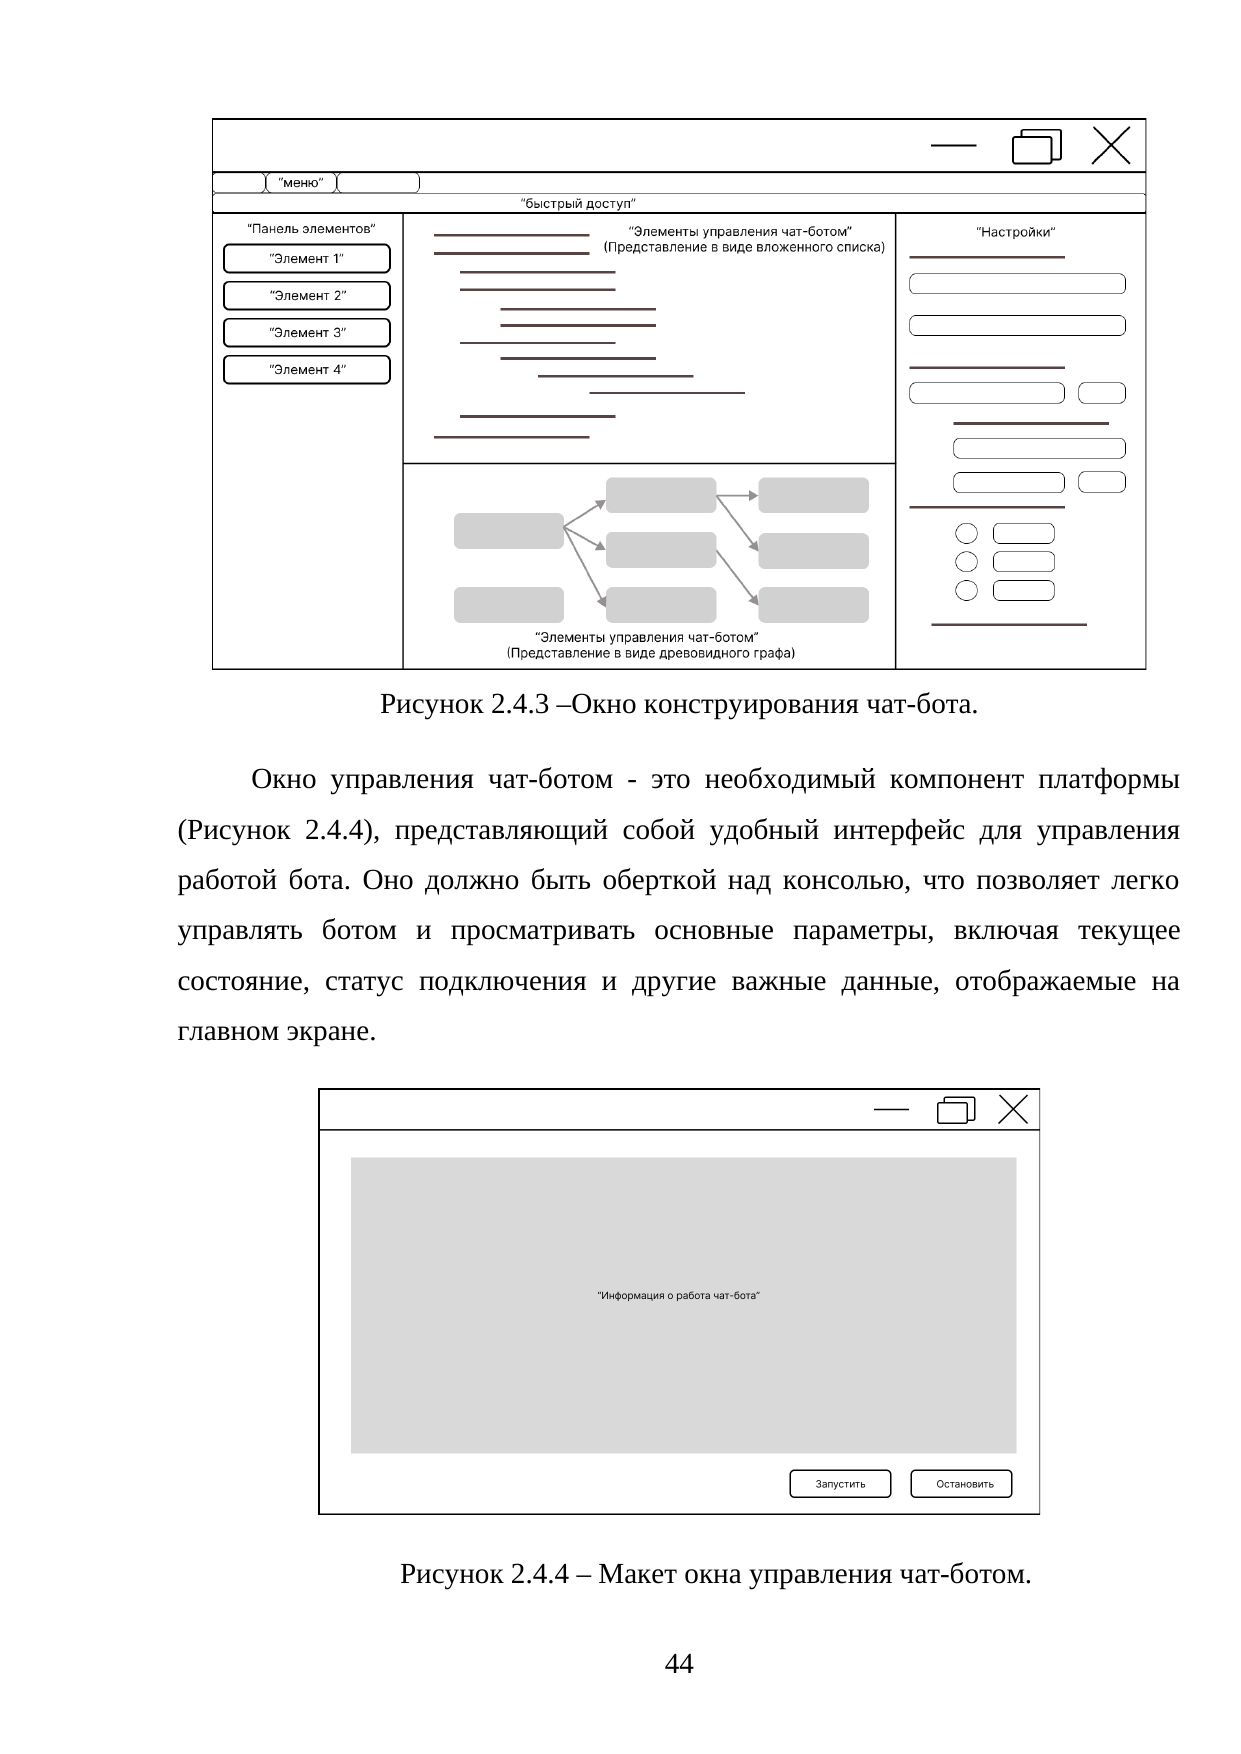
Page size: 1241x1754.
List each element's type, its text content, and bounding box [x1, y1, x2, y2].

text Окно управления чат-ботом - это необходимый компонент платформы (Рисунок 2.4.4), представляющий собой удобный интерфейс для управления работой бота. Оно должно быть оберткой над консолью, что позволяет легко управлять ботом и просматривать основные параметры, включая текущее состояние, статус подключения и другие важные данные, отображаемые на главном экране. [177, 762, 1181, 1047]
text Рисунок 2.4.4 – Макет окна управления чат-ботом. [177, 1556, 1181, 1590]
picture [212, 118, 1147, 670]
text Рисунок 2.4.3 –Окно конструирования чат-бота. [177, 686, 1181, 720]
picture [318, 1088, 1041, 1515]
